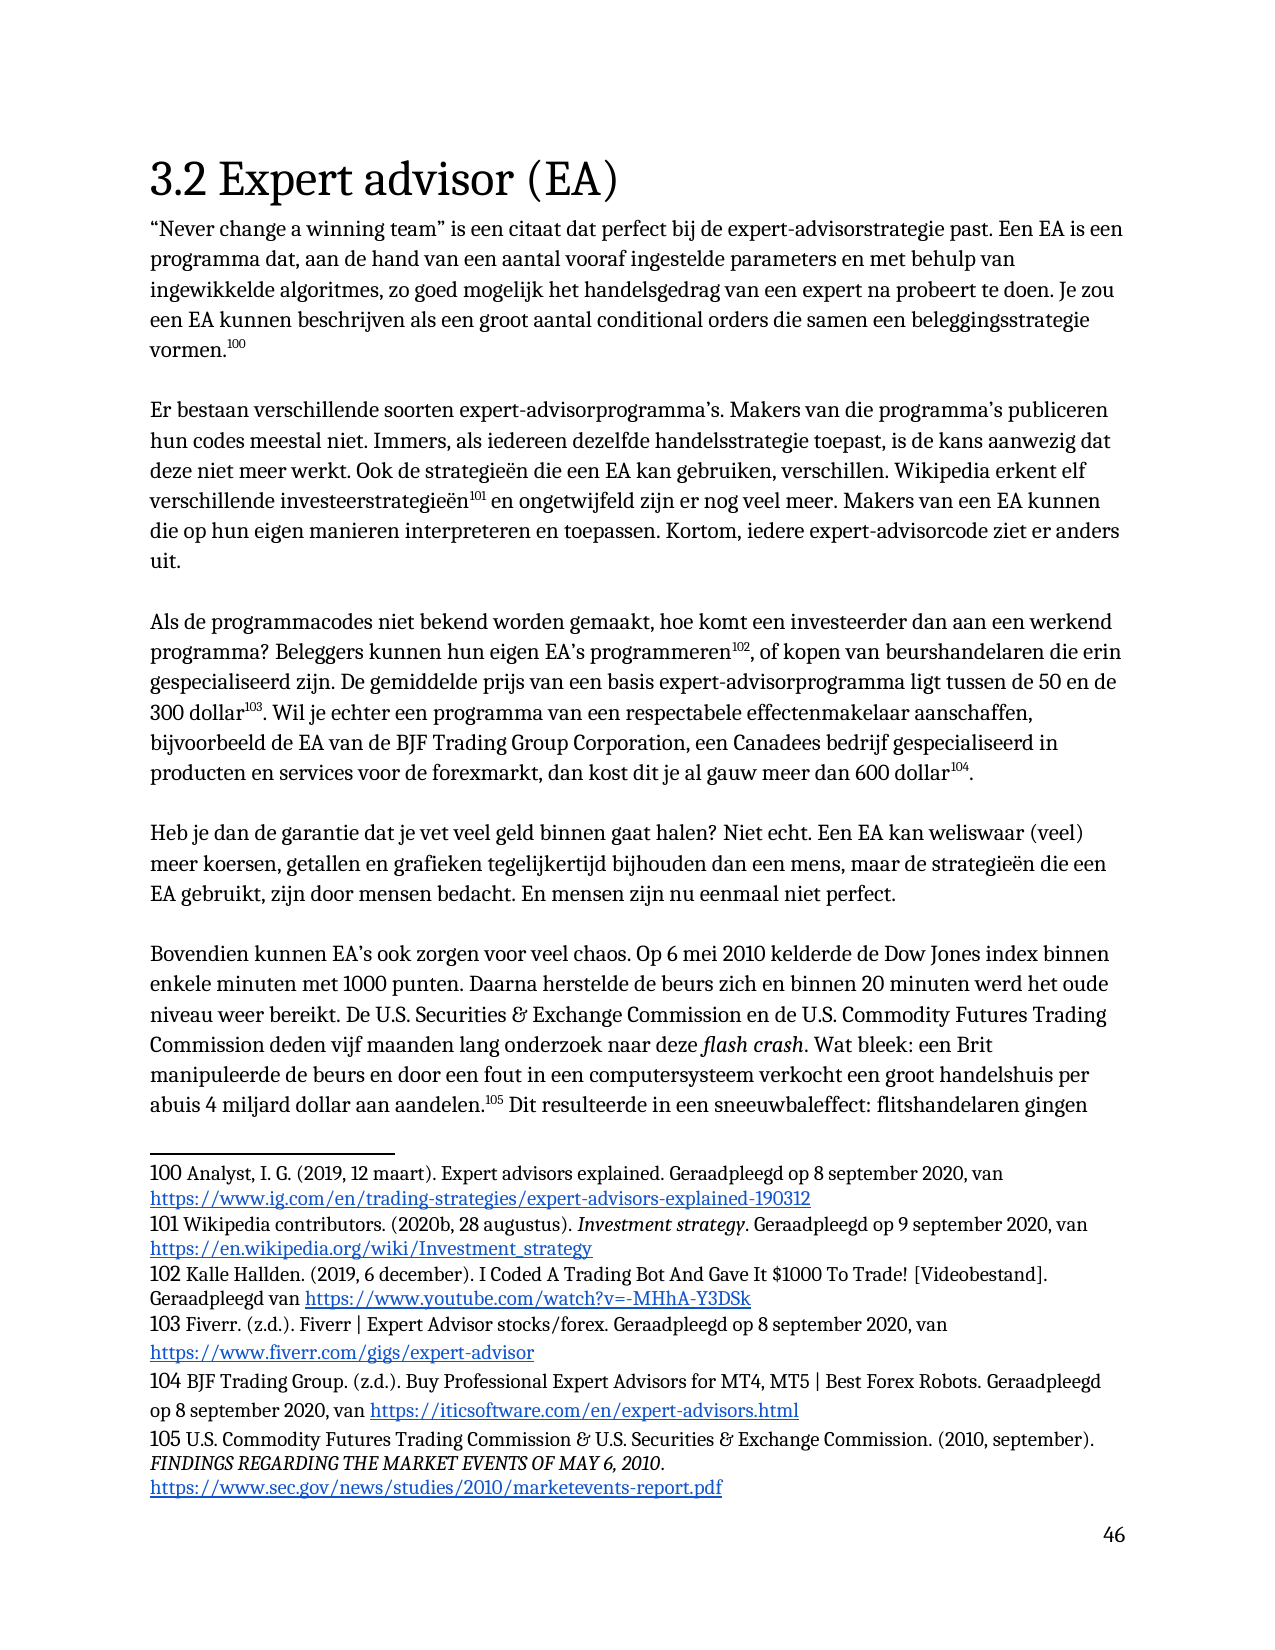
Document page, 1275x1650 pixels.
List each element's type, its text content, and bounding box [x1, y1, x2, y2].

text “Never change a winning team” is een citaat dat perfect bij de expert-advisorstrategie past. Een EA is een programma dat, aan de hand van een aantal vooraf ingestelde parameters en met behulp van ingewikkelde algoritmes, zo goed mogelijk het handelsgedrag van een expert na probeert te doen. Je zou een EA kunnen beschrijven als een groot aantal conditional orders die samen een beleggingsstrategie vormen. [150, 216, 1125, 363]
text Heb je dan de garantie dat je vet veel geld binnen gaat halen? Niet echt. Een EA kan weliswaar (veel) meer koersen, getallen en grafieken tegelijkertijd bijhouden dan een mens, maar de strategieën die een EA gebruikt, zijn door mensen bedacht. En mensen zijn nu eenmaal niet perfect. [150, 820, 1125, 907]
text Als de programmacodes niet bekend worden gemaakt, hoe komt een investeerder dan aan een werkend programma? Beleggers kunnen hun eigen EA’s programmeren, of kopen van beurshandelaren die erin gespecialiseerd zijn. De gemiddelde prijs van een basis expert-advisorprogramma ligt tussen de 50 en de 300 dollar. Wil je echter een programma van een respectabele effectenmakelaar aanschaffen, bijvoorbeeld de EA van de BJF Trading Group Corporation, een Canadees bedrijf gespecialiseerd in producten en services voor de forexmarkt, dan kost dit je al gauw meer dan 600 dollar. [150, 609, 1125, 786]
text Bovendien kunnen EA’s ook zorgen voor veel chaos. Op 6 mei 2010 kelderde de Dow Jones index binnen enkele minuten met 1000 punten. Daarna herstelde de beurs zich en binnen 20 minuten werd het oude niveau weer bereikt. De U.S. Securities & Exchange Commission en de U.S. Commodity Futures Trading Commission deden vijf maanden lang onderzoek naar deze flash crash. Wat bleek: een Brit manipuleerde de beurs en door een fout in een computersysteem verkocht een groot handelshuis per abuis 4 miljard dollar aan aandelen. Dit resulteerde in een sneeuwbaleffect: flitshandelaren gingen tegen de lagere koers in grote volumes aandelen aankopen, om ze daarna meteen weer te verkopen. De Brit die de beurs op 6 mei manipuleerde, is vijf jaar later opgepakt. Men schat dat hij tussen 2010 en 2014 bijna 40 miljoen euro met beursmanipulatie heeft verdiend, iets wat mede mogelijk is gemaakt door automatische EA-systemen die direct reageren op bewegingen in de markt. [150, 941, 1125, 1118]
subtitle 3.2 Expert advisor (EA) [150, 150, 1125, 207]
text Er bestaan verschillende soorten expert-advisorprogramma’s. Makers van die programma’s publiceren hun codes meestal niet. Immers, als iedereen dezelfde handelsstrategie toepast, is de kans aanwezig dat deze niet meer werkt. Ook de strategieën die een EA kan gebruiken, verschillen. Wikipedia erkent elf verschillende investeerstrategieën en ongetwijfeld zijn er nog veel meer. Makers van een EA kunnen die op hun eigen manieren interpreteren en toepassen. Kortom, iedere expert-advisorcode ziet er anders uit. [150, 397, 1125, 575]
